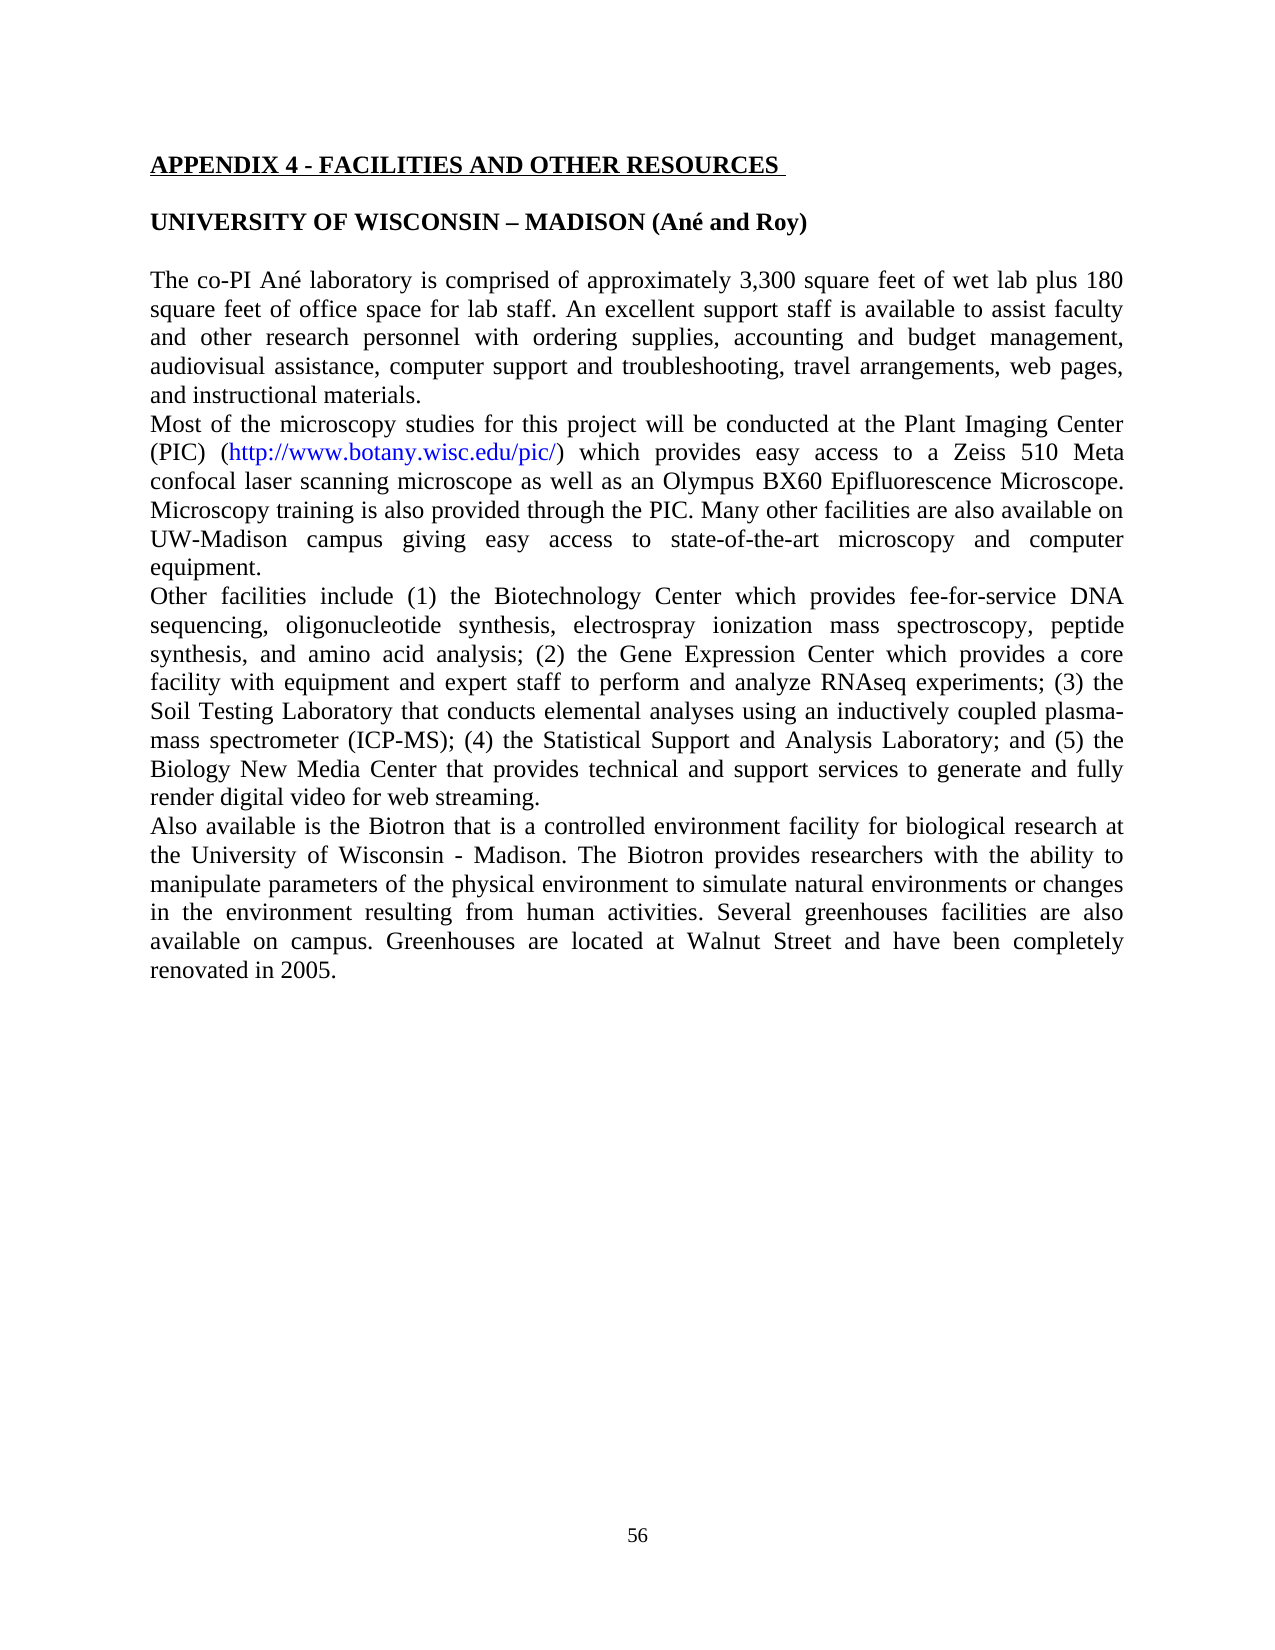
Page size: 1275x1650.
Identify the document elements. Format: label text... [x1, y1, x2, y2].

text APPENDIX 4 - FACILITIES AND OTHER RESOURCES [150, 150, 1125, 179]
text Other facilities include (1) the Biotechnology Center which provides fee-for-service DNA sequencing, oligonucleotide synthesis, electrospray ionization mass spectroscopy, peptide synthesis, and amino acid analysis; (2) the Gene Expression Center which provides a core facility with equipment and expert staff to perform and analyze RNAseq experiments; (3) the Soil Testing Laboratory that conducts elemental analyses using an inductively coupled plasma-mass spectrometer (ICP-MS); (4) the Statistical Support and Analysis Laboratory; and (5) the Biology New Media Center that provides technical and support services to generate and fully render digital video for web streaming. [150, 581, 1125, 811]
text The co-PI Ané laboratory is comprised of approximately 3,300 square feet of wet lab plus 180 square feet of office space for lab staff. An excellent support staff is available to assist faculty and other research personnel with ordering supplies, accounting and budget management, audiovisual assistance, computer support and troubleshooting, travel arrangements, web pages, and instructional materials. [150, 265, 1125, 409]
text UNIVERSITY OF WISCONSIN – MADISON (Ané and Roy) [150, 207, 1125, 236]
text Also available is the Biotron that is a controlled environment facility for biological research at the University of Wisconsin - Madison. The Biotron provides researchers with the ability to manipulate parameters of the physical environment to simulate natural environments or changes in the environment resulting from human activities. Several greenhouses facilities are also available on campus. Greenhouses are located at Walnut Street and have been completely renovated in 2005. [150, 811, 1125, 984]
text Most of the microscopy studies for this project will be conducted at the Plant Imaging Center (PIC) (http://www.botany.wisc.edu/pic/) which provides easy access to a Zeiss 510 Meta confocal laser scanning microscope as well as an Olympus BX60 Epifluorescence Microscope. Microscopy training is also provided through the PIC. Many other facilities are also available on UW-Madison campus giving easy access to state-of-the-art microscopy and computer equipment. [150, 409, 1125, 581]
